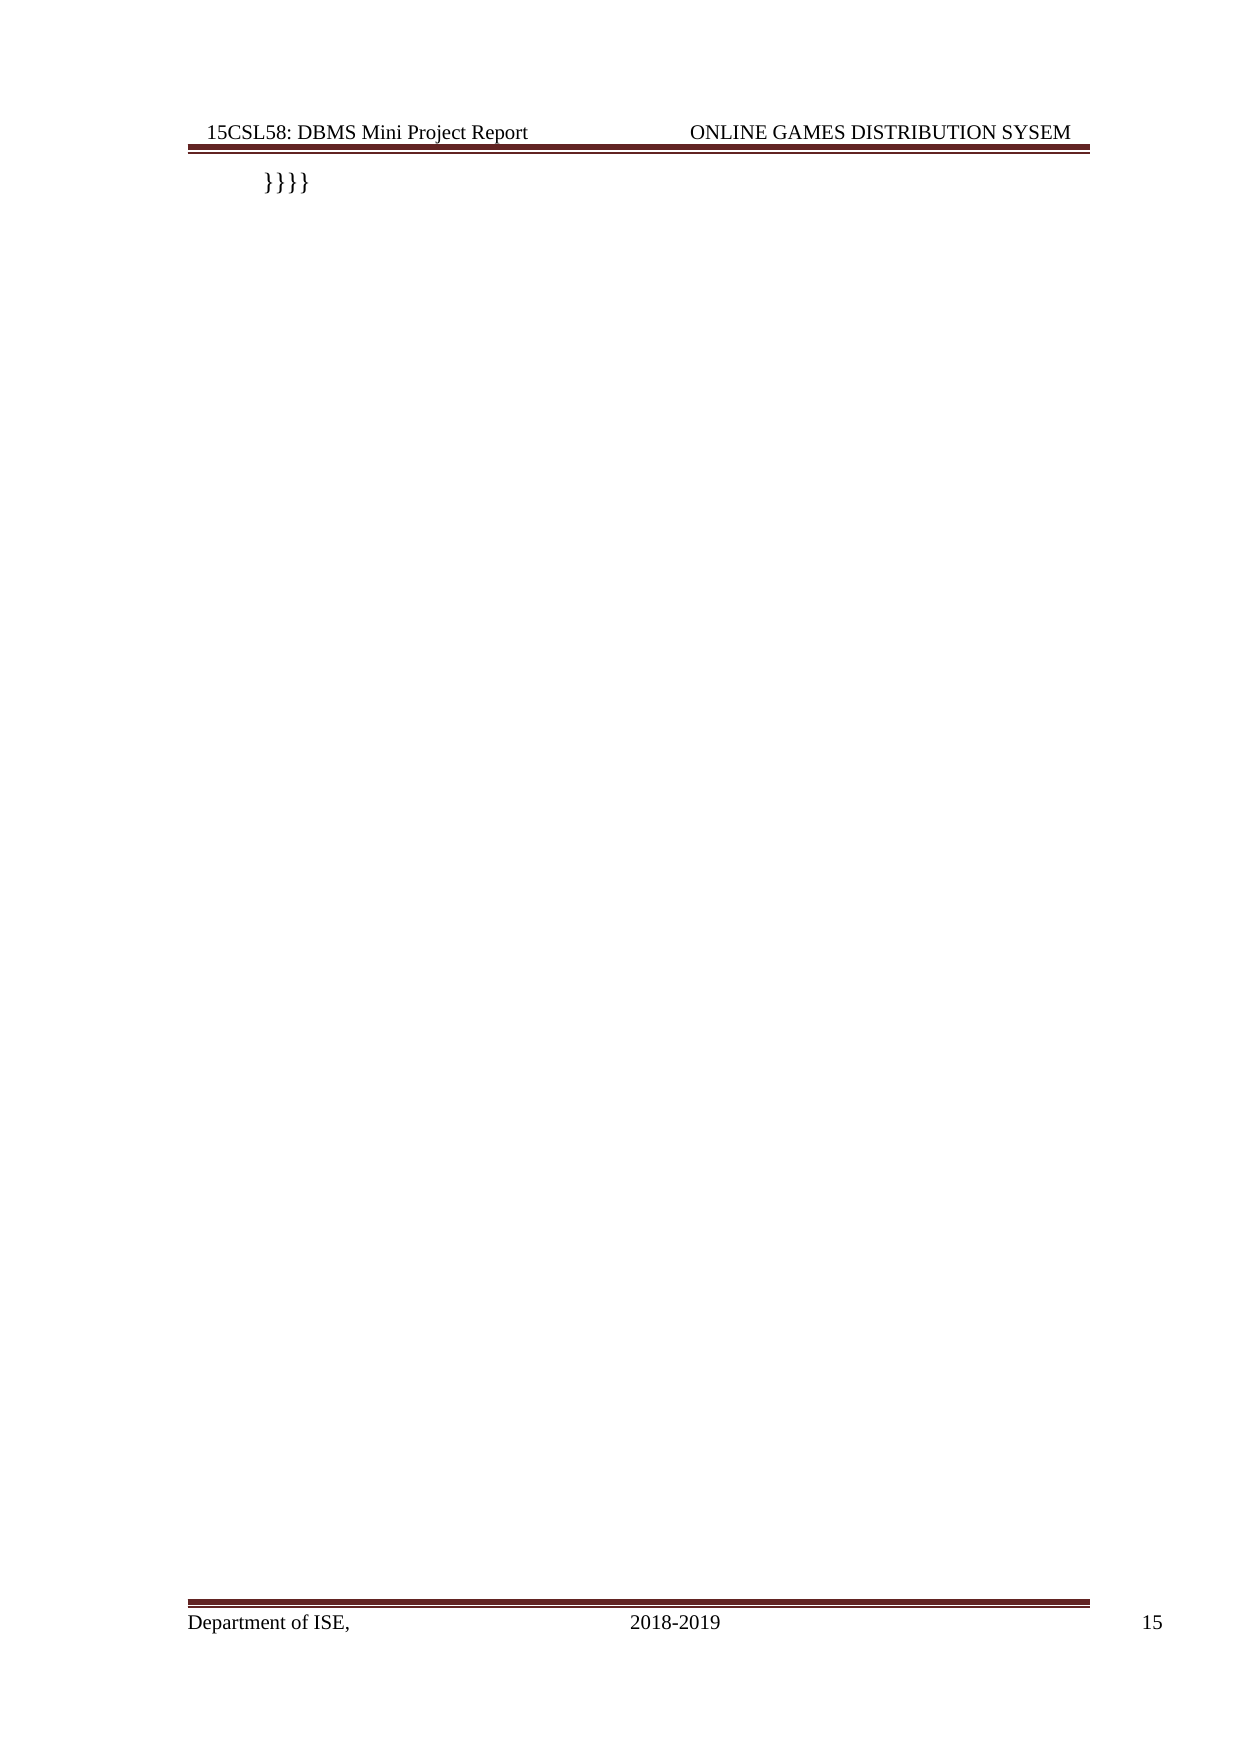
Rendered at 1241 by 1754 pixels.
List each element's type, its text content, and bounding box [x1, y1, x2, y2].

text }}}} [187, 167, 1090, 196]
